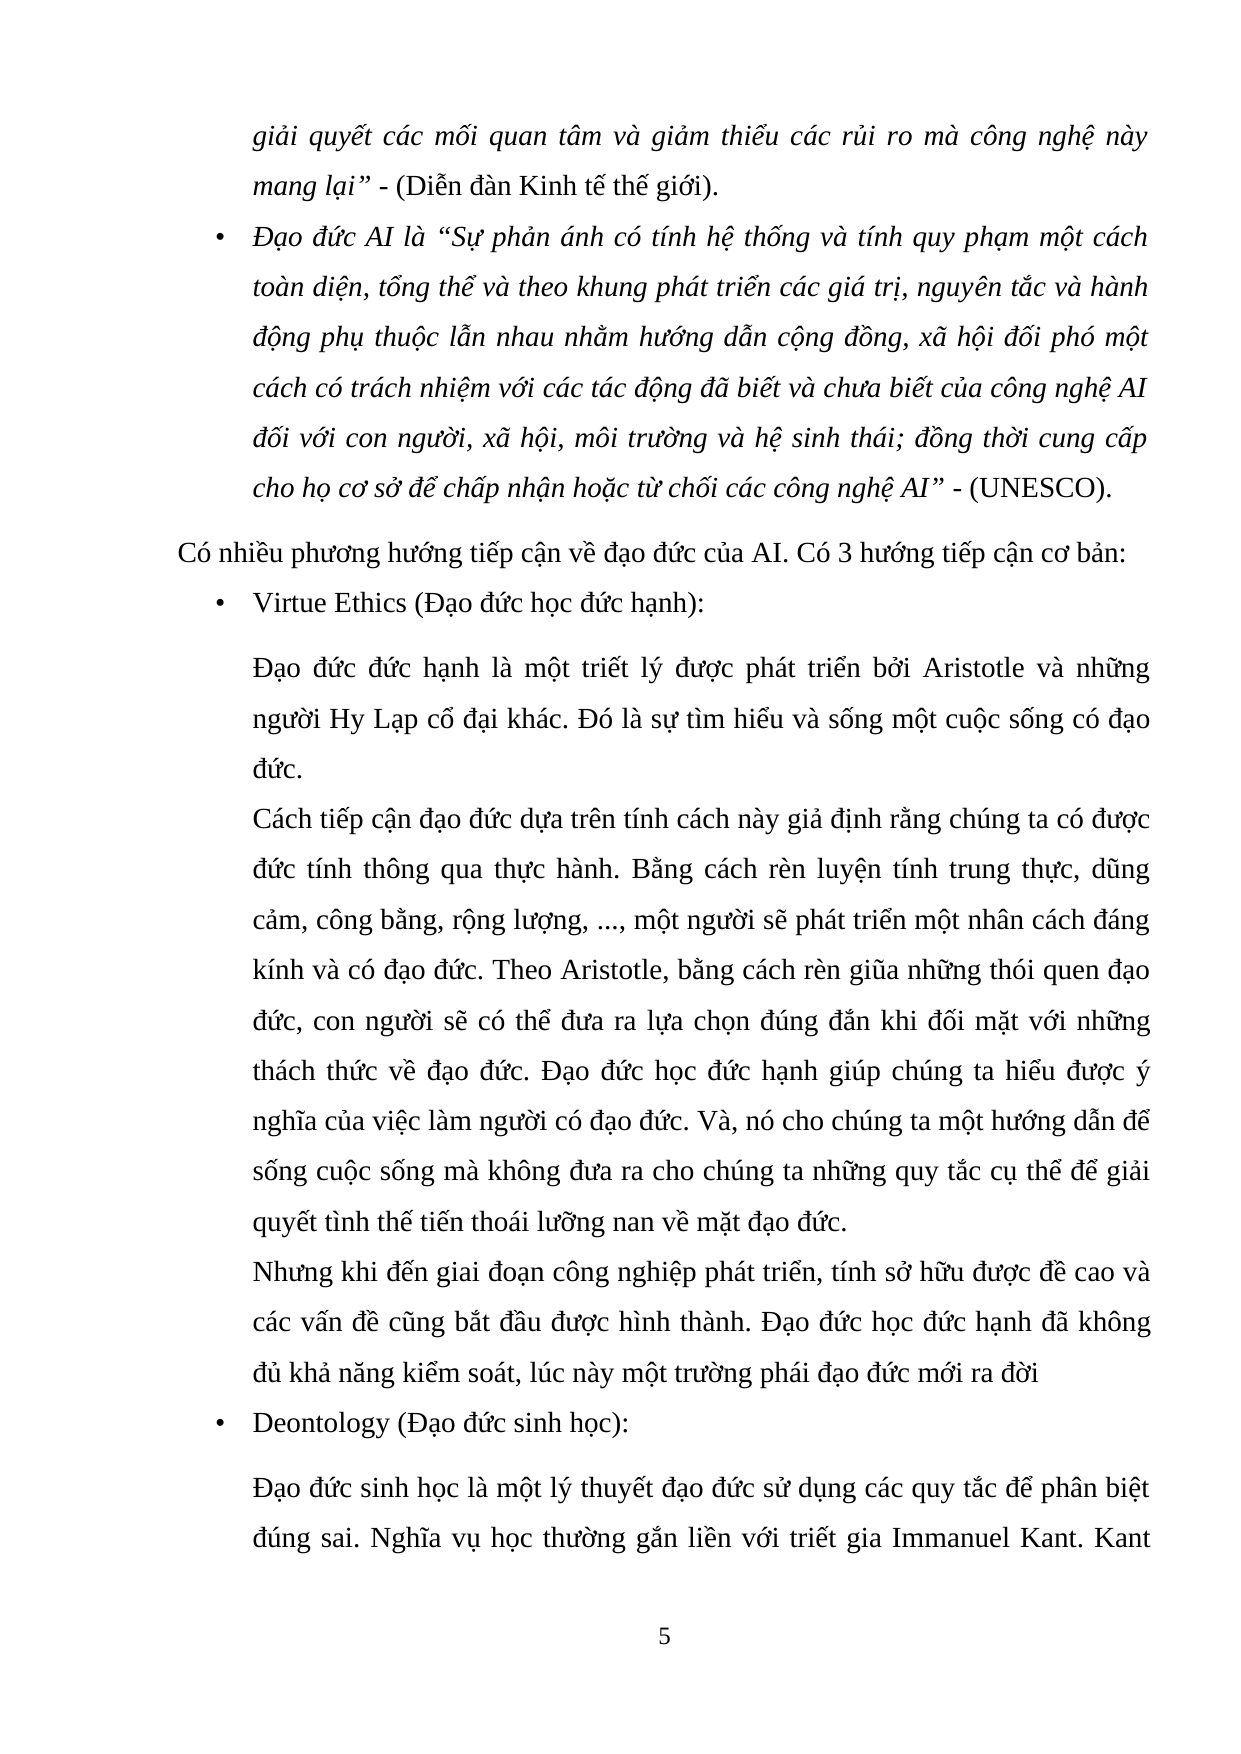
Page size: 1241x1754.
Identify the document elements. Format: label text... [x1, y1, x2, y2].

list Virtue Ethics (Đạo đức học đức hạnh): [215, 586, 1152, 619]
list Deontology (Đạo đức sinh học): [215, 1405, 1152, 1439]
text Đạo đức đức hạnh là một triết lý được phát triển bởi Aristotle và những người Hy Lạp cổ đại khác. Đó là sự tìm hiểu và sống một cuộc sống có đạo đức. [252, 650, 1152, 784]
list Đạo đức AI là “Sự phản ánh có tính hệ thống và tính quy phạm một cách toàn diện, tổng thể và theo khung phát triển các giá trị, nguyên tắc và hành động phụ thuộc lẫn nhau nhằm hướng dẫn cộng đồng, xã hội đối phó một cách có trách nhiệm với các tác động đã biết và chưa biết của công nghệ AI đối với con người, xã hội, môi trường và hệ sinh thái; đồng thời cung cấp cho họ cơ sở để chấp nhận hoặc từ chối các công nghệ AI” - (UNESCO). [215, 219, 1152, 504]
text Cách tiếp cận đạo đức dựa trên tính cách này giả định rằng chúng ta có được đức tính thông qua thực hành. Bằng cách rèn luyện tính trung thực, dũng cảm, công bằng, rộng lượng, ..., một người sẽ phát triển một nhân cách đáng kính và có đạo đức. Theo Aristotle, bằng cách rèn giũa những thói quen đạo đức, con người sẽ có thể đưa ra lựa chọn đúng đắn khi đối mặt với những thách thức về đạo đức. Đạo đức học đức hạnh giúp chúng ta hiểu được ý nghĩa của việc làm người có đạo đức. Và, nó cho chúng ta một hướng dẫn để sống cuộc sống mà không đưa ra cho chúng ta những quy tắc cụ thể để giải quyết tình thế tiến thoái lưỡng nan về mặt đạo đức. [252, 801, 1152, 1237]
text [252, 1470, 1152, 1554]
text Có nhiều phương hướng tiếp cận về đạo đức của AI. Có 3 hướng tiếp cận cơ bản: [177, 535, 1152, 569]
text Nhưng khi đến giai đoạn công nghiệp phát triển, tính sở hữu được đề cao và các vấn đề cũng bắt đầu được hình thành. Đạo đức học đức hạnh đã không đủ khả năng kiểm soát, lúc này một trường phái đạo đức mới ra đời [252, 1254, 1152, 1388]
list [215, 118, 1152, 202]
